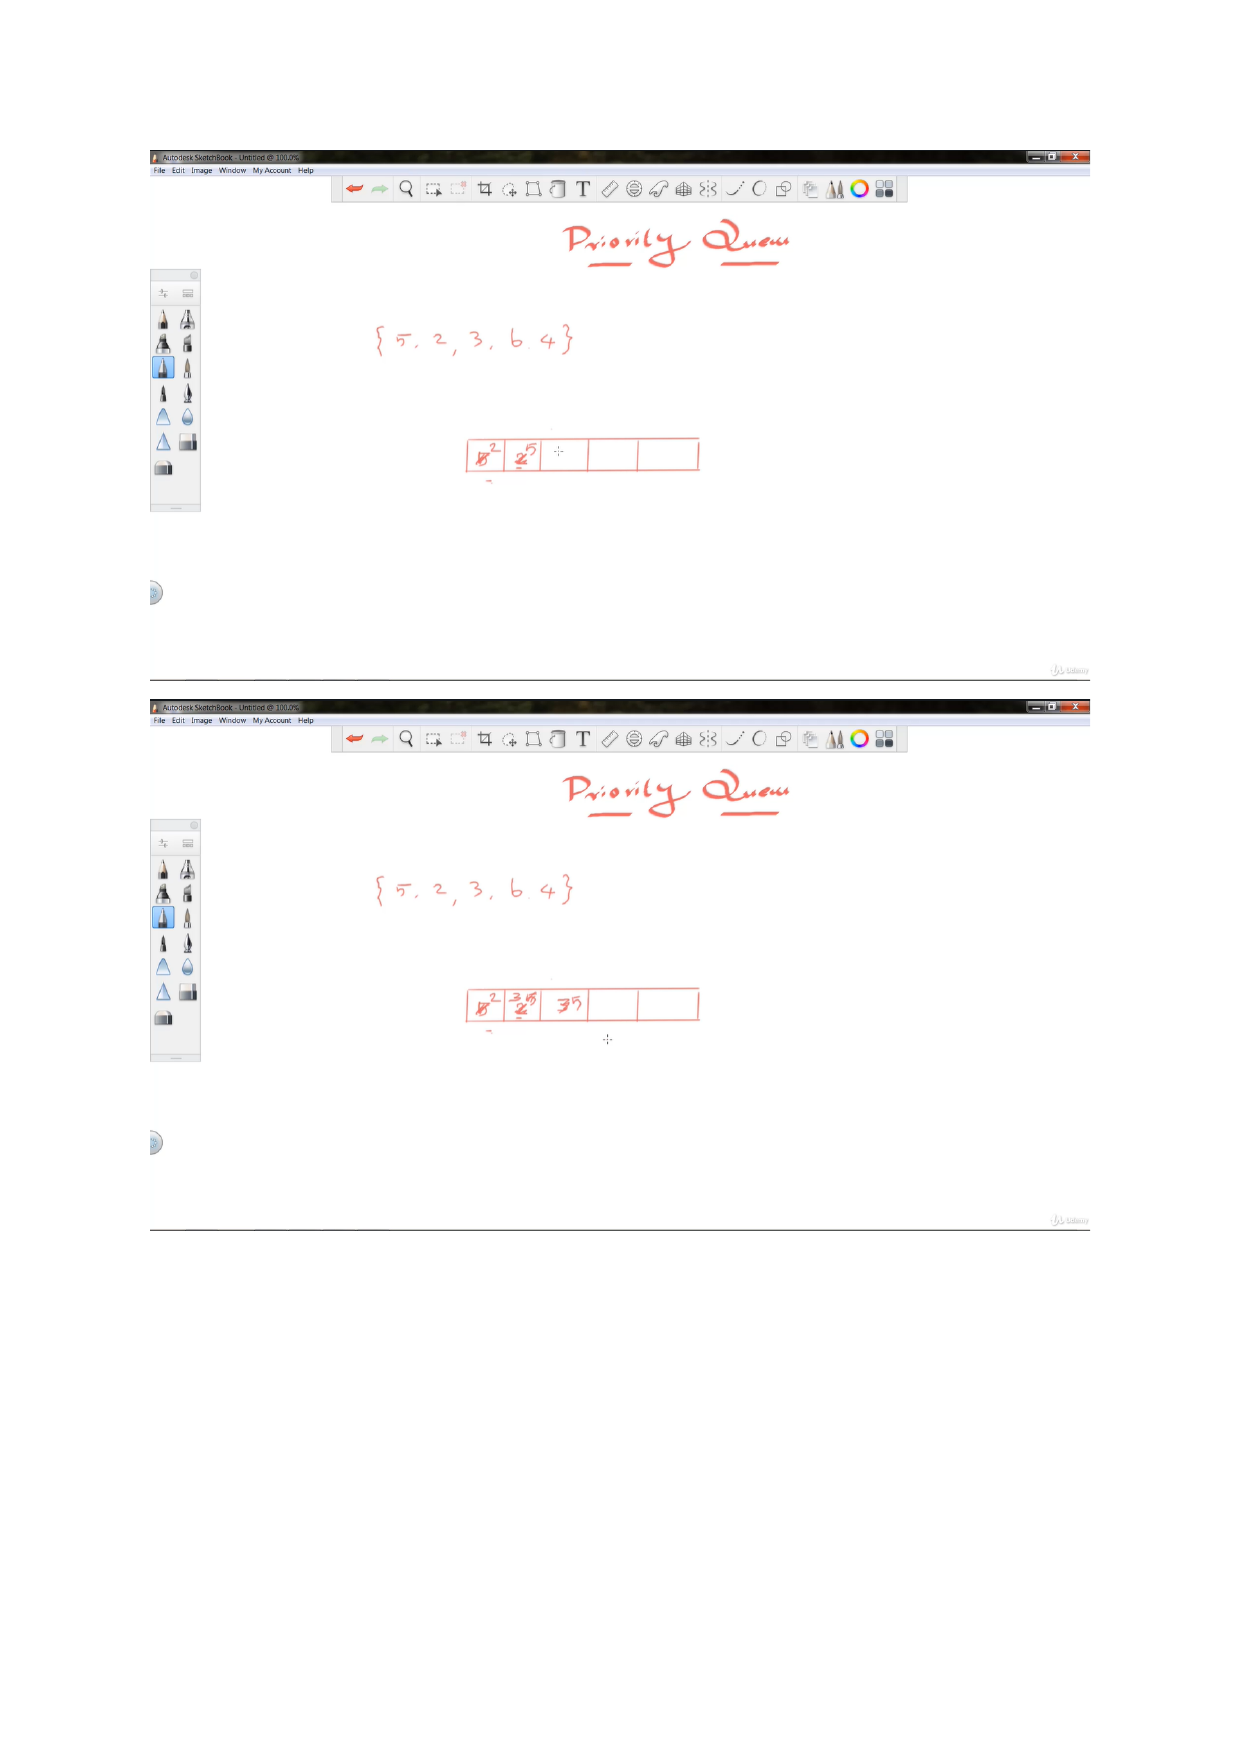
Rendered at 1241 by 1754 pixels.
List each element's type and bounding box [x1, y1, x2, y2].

picture [150, 150, 1091, 681]
picture [150, 699, 1091, 1231]
